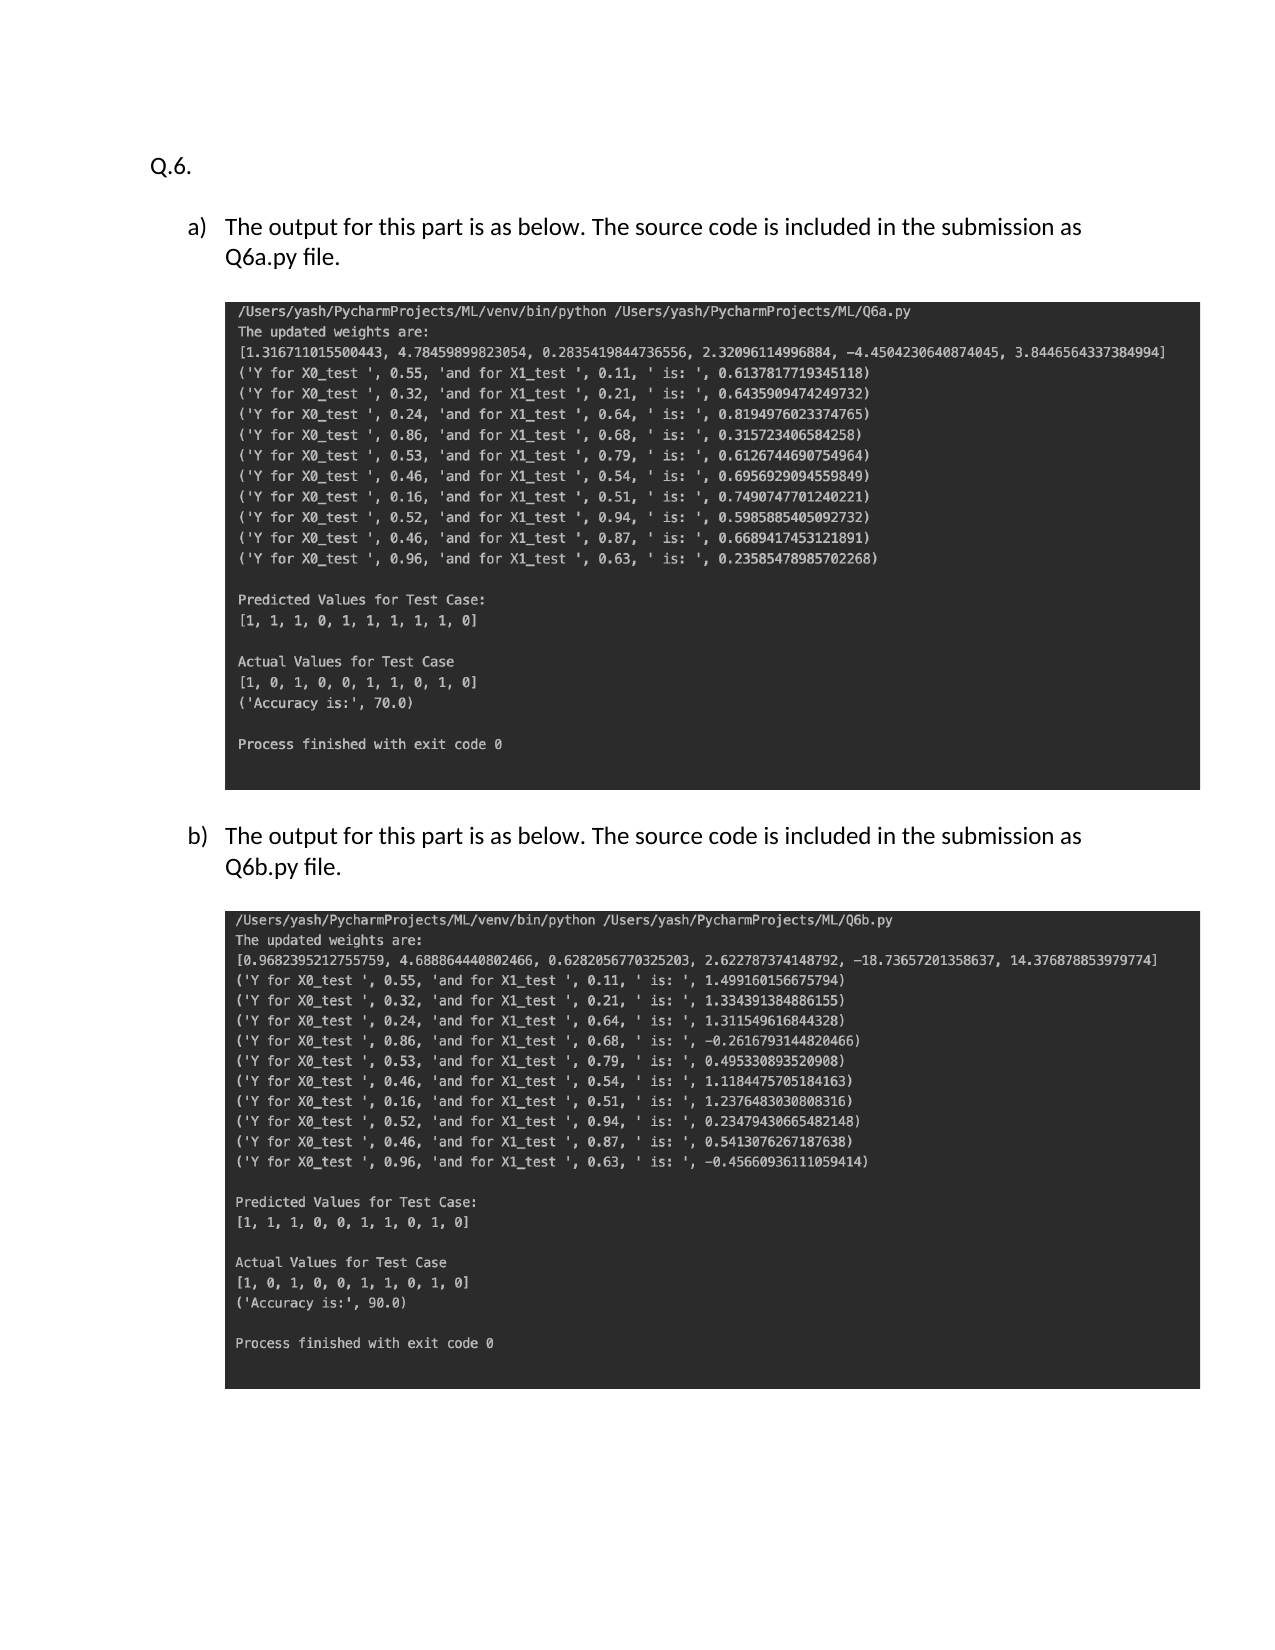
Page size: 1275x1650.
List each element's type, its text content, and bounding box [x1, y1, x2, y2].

picture [225, 302, 1200, 790]
list The output for this part is as below. The source code is included in the submission as Q6a.py file. [187, 211, 1125, 272]
picture [225, 911, 1200, 1389]
text Q.6. [150, 150, 1125, 181]
list The output for this part is as below. The source code is included in the submission as Q6b.py file. [187, 820, 1125, 881]
